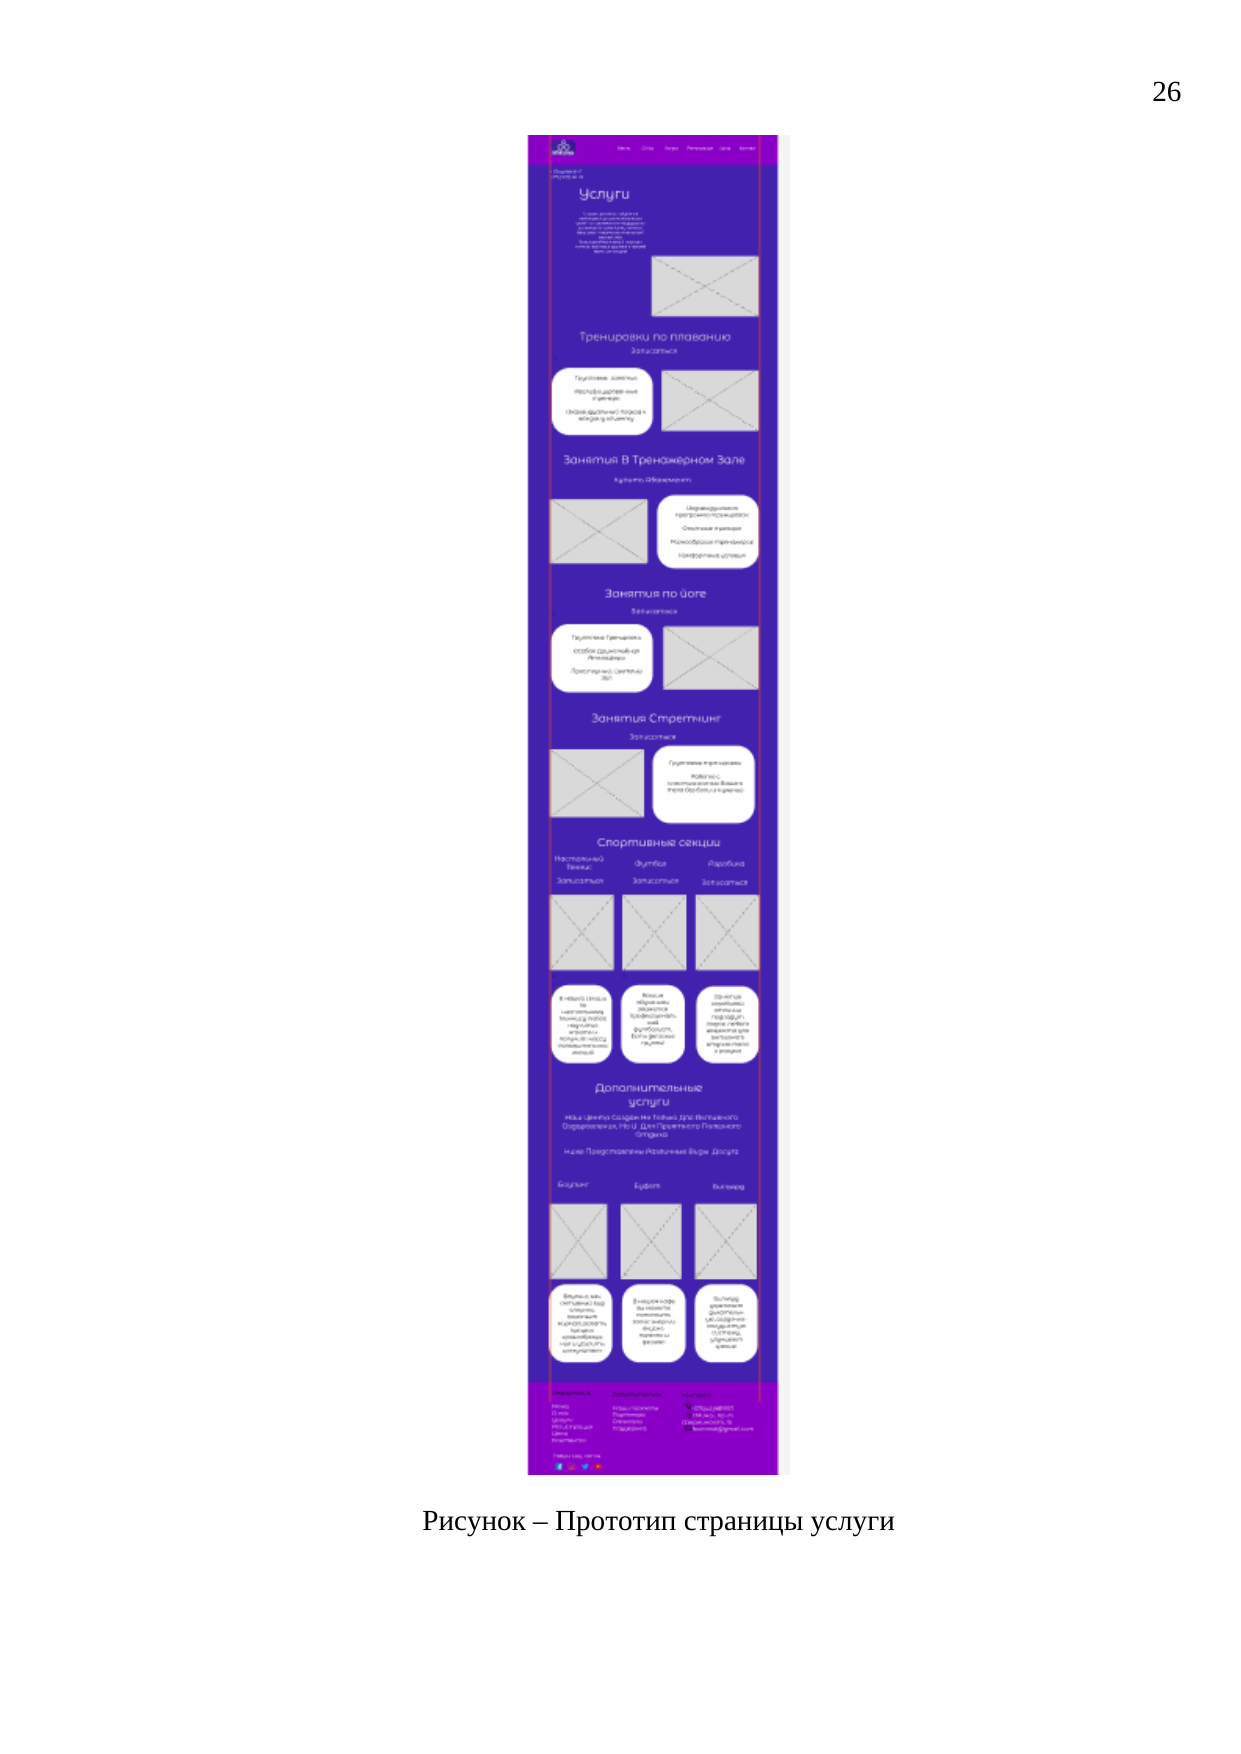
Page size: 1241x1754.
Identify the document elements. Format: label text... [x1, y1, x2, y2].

text Рисунок – Прототип страницы услуги [136, 1503, 1181, 1537]
picture [527, 135, 790, 1475]
